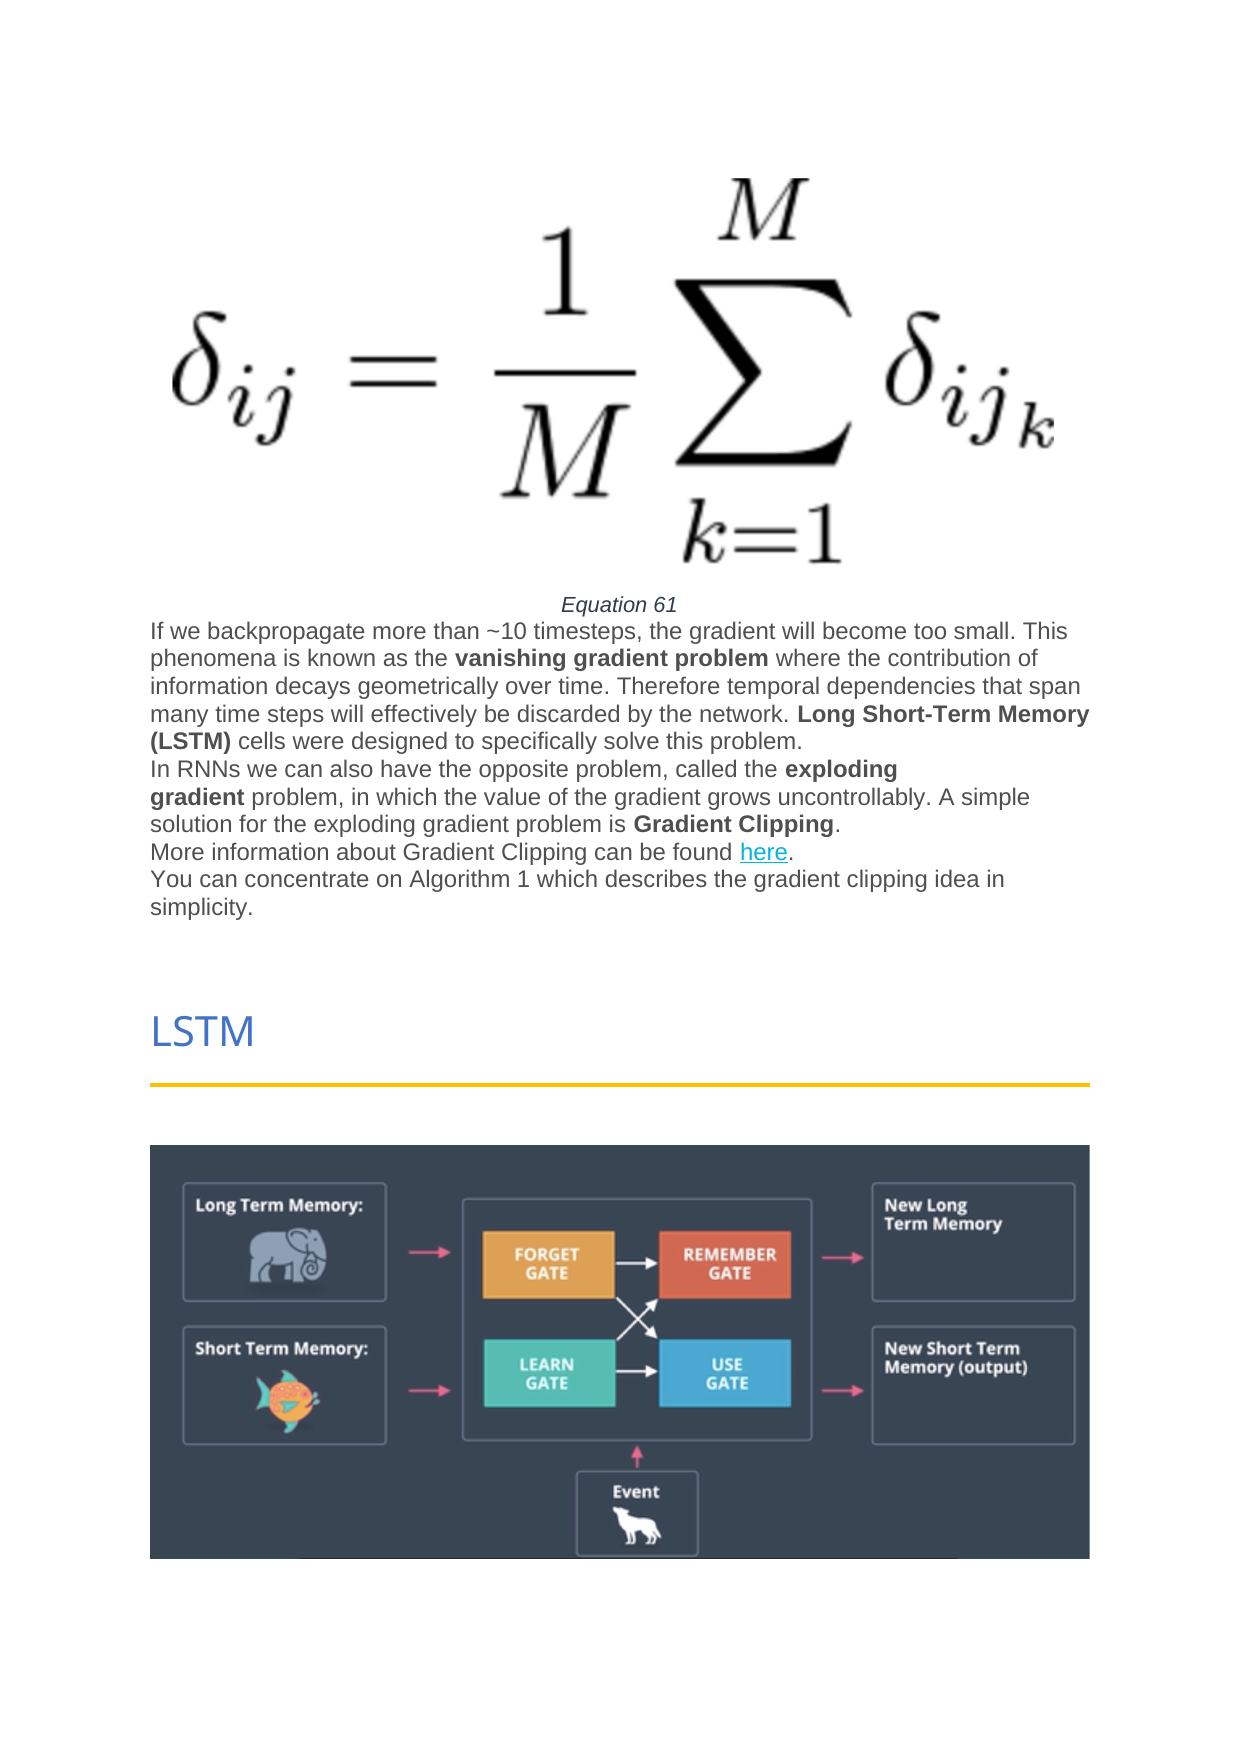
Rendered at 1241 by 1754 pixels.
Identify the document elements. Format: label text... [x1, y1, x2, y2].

picture [150, 150, 1090, 592]
picture [150, 1145, 1090, 1559]
subtitle LSTM [150, 1002, 1090, 1083]
text You can concentrate on Algorithm 1 which describes the gradient clipping idea in simplicity. [150, 865, 1090, 920]
text More information about Gradient Clipping can be found here. [150, 838, 1090, 865]
text In RNNs we can also have the opposite problem, called the exploding gradient problem, in which the value of the gradient grows uncontrollably. A simple solution for the exploding gradient problem is Gradient Clipping. [150, 755, 1090, 838]
text Equation 61 [150, 592, 1090, 617]
text If we backpropagate more than ~10 timesteps, the gradient will become too small. This phenomena is known as the vanishing gradient problem where the contribution of information decays geometrically over time. Therefore temporal dependencies that span many time steps will effectively be discarded by the network. Long Short-Term Memory (LSTM) cells were designed to specifically solve this problem. [150, 617, 1090, 755]
